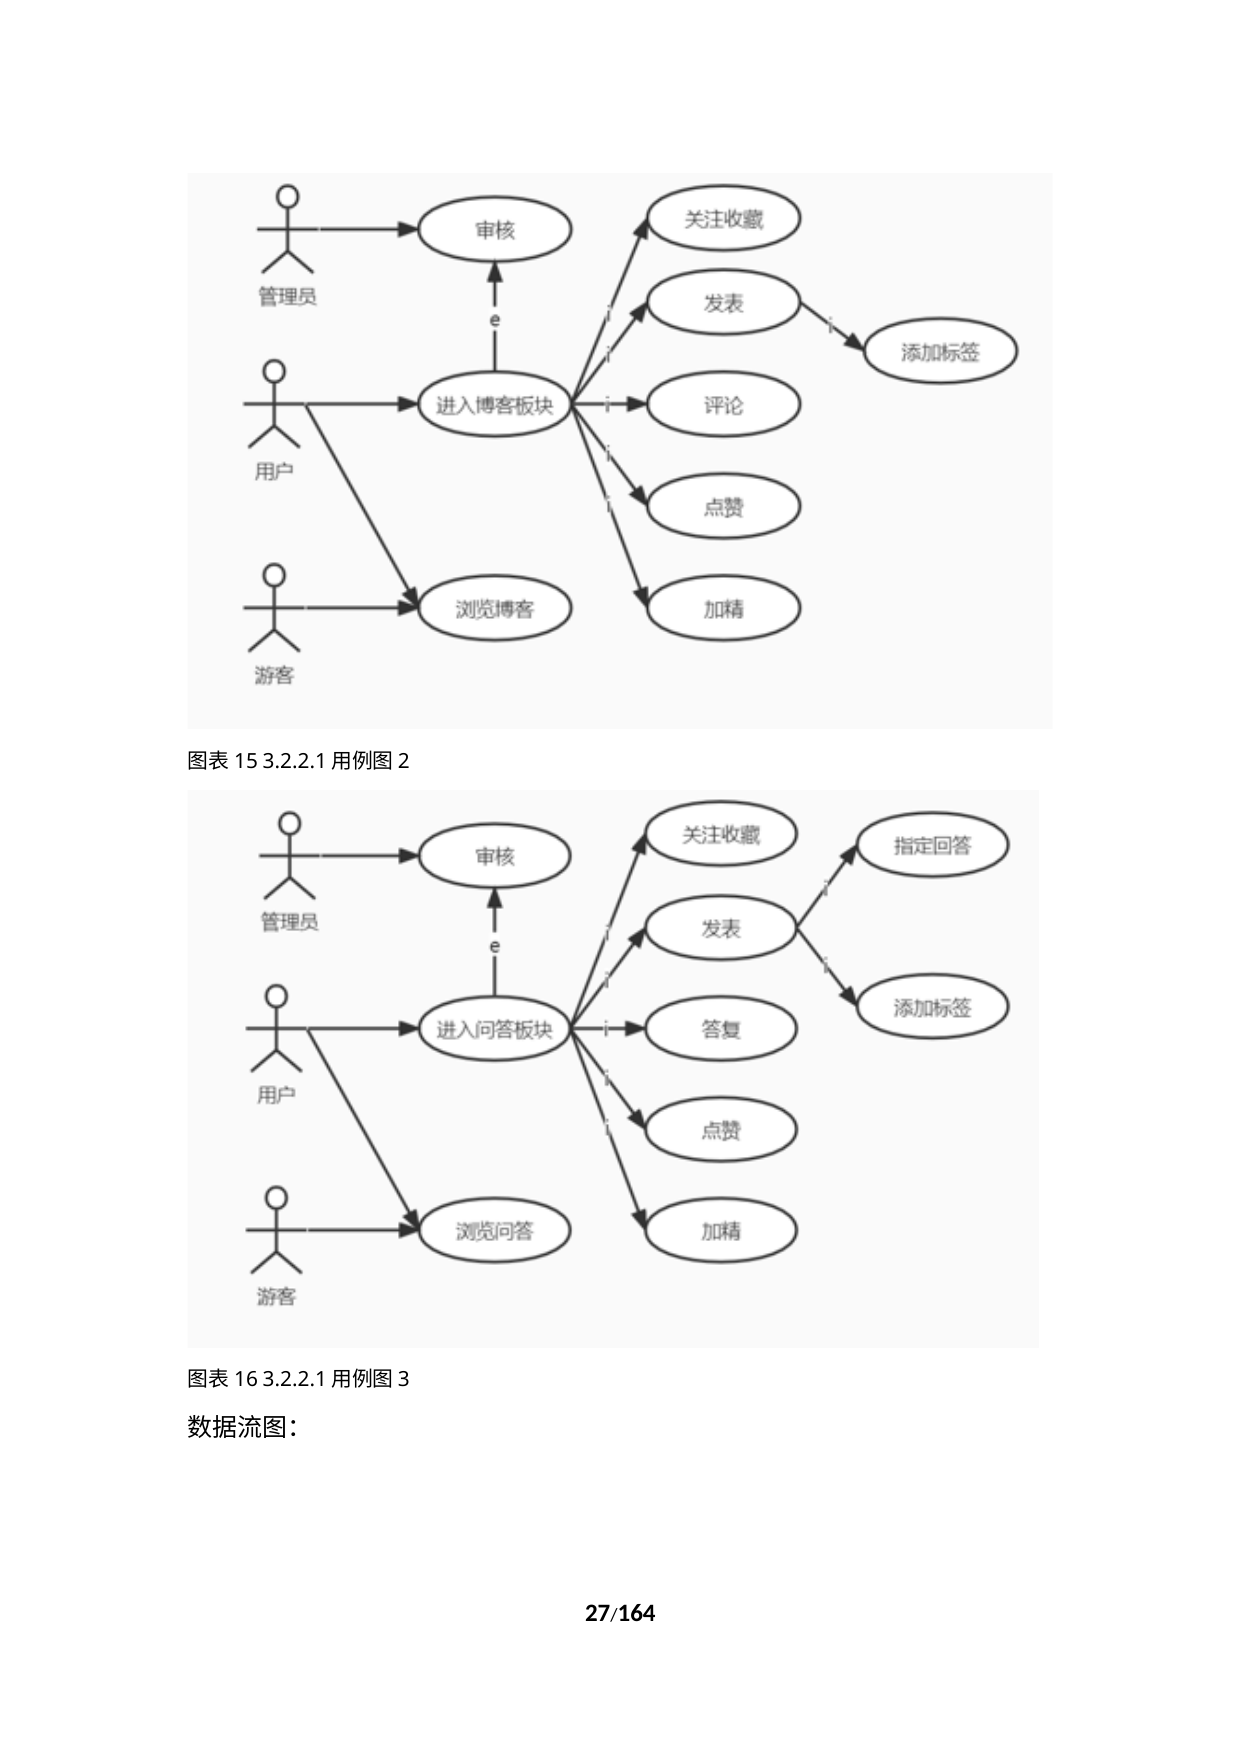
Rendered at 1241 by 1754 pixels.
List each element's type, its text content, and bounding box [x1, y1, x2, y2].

text 图表 15 3.2.2.1用例图2 [187, 743, 1053, 776]
text 图表 16 3.2.2.1用例图3 [187, 1361, 1053, 1393]
text 数据流图： [187, 1393, 1053, 1458]
